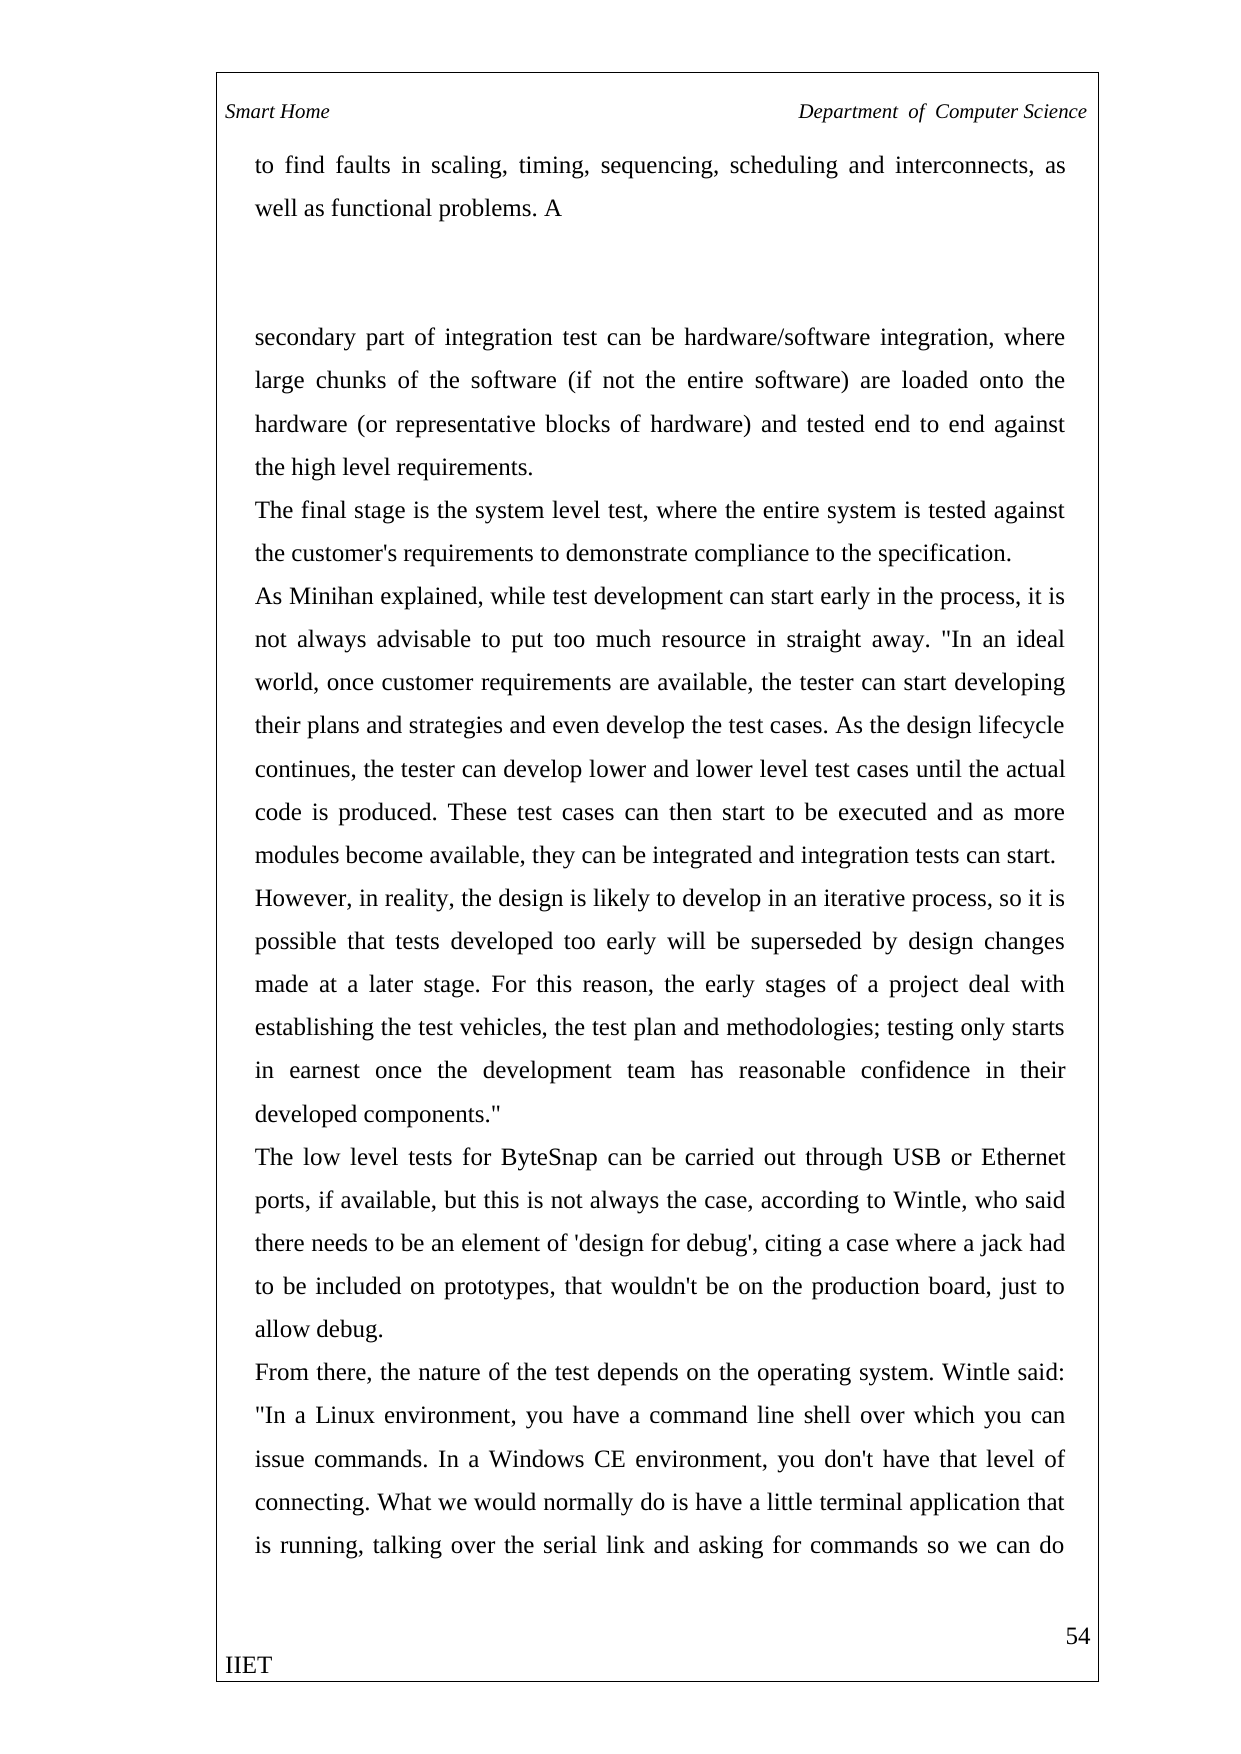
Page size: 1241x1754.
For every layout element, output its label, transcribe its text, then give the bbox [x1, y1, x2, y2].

text The final stage is the system level test, where the entire system is tested against the customer's requirements to demonstrate compliance to the specification. [254, 495, 1066, 567]
text secondary part of integration test can be hardware/software integration, where large chunks of the software (if not the entire software) are loaded onto the hardware (or representative blocks of hardware) and tested end to end against the high level requirements. [254, 322, 1066, 481]
text As Minihan explained, while test development can start early in the process, it is not always advisable to put too much resource in straight away. "In an ideal world, once customer requirements are available, the tester can start developing their plans and strategies and even develop the test cases. As the design lifecycle continues, the tester can develop lower and lower level test cases until the actual code is produced. These test cases can then start to be executed and as more modules become available, they can be integrated and integration tests can start. [254, 581, 1066, 869]
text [254, 150, 1066, 222]
text The low level tests for ByteSnap can be carried out through USB or Ethernet ports, if available, but this is not always the case, according to Wintle, who said there needs to be an element of 'design for debug', citing a case where a jack had to be included on prototypes, that wouldn't be on the production board, just to allow debug. [254, 1142, 1066, 1343]
text However, in reality, the design is likely to develop in an iterative process, so it is possible that tests developed too early will be superseded by design changes made at a later stage. For this reason, the early stages of a project deal with establishing the test vehicles, the test plan and methodologies; testing only starts in earnest once the development team has reasonable confidence in their developed components." [254, 883, 1066, 1127]
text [254, 1357, 1066, 1559]
